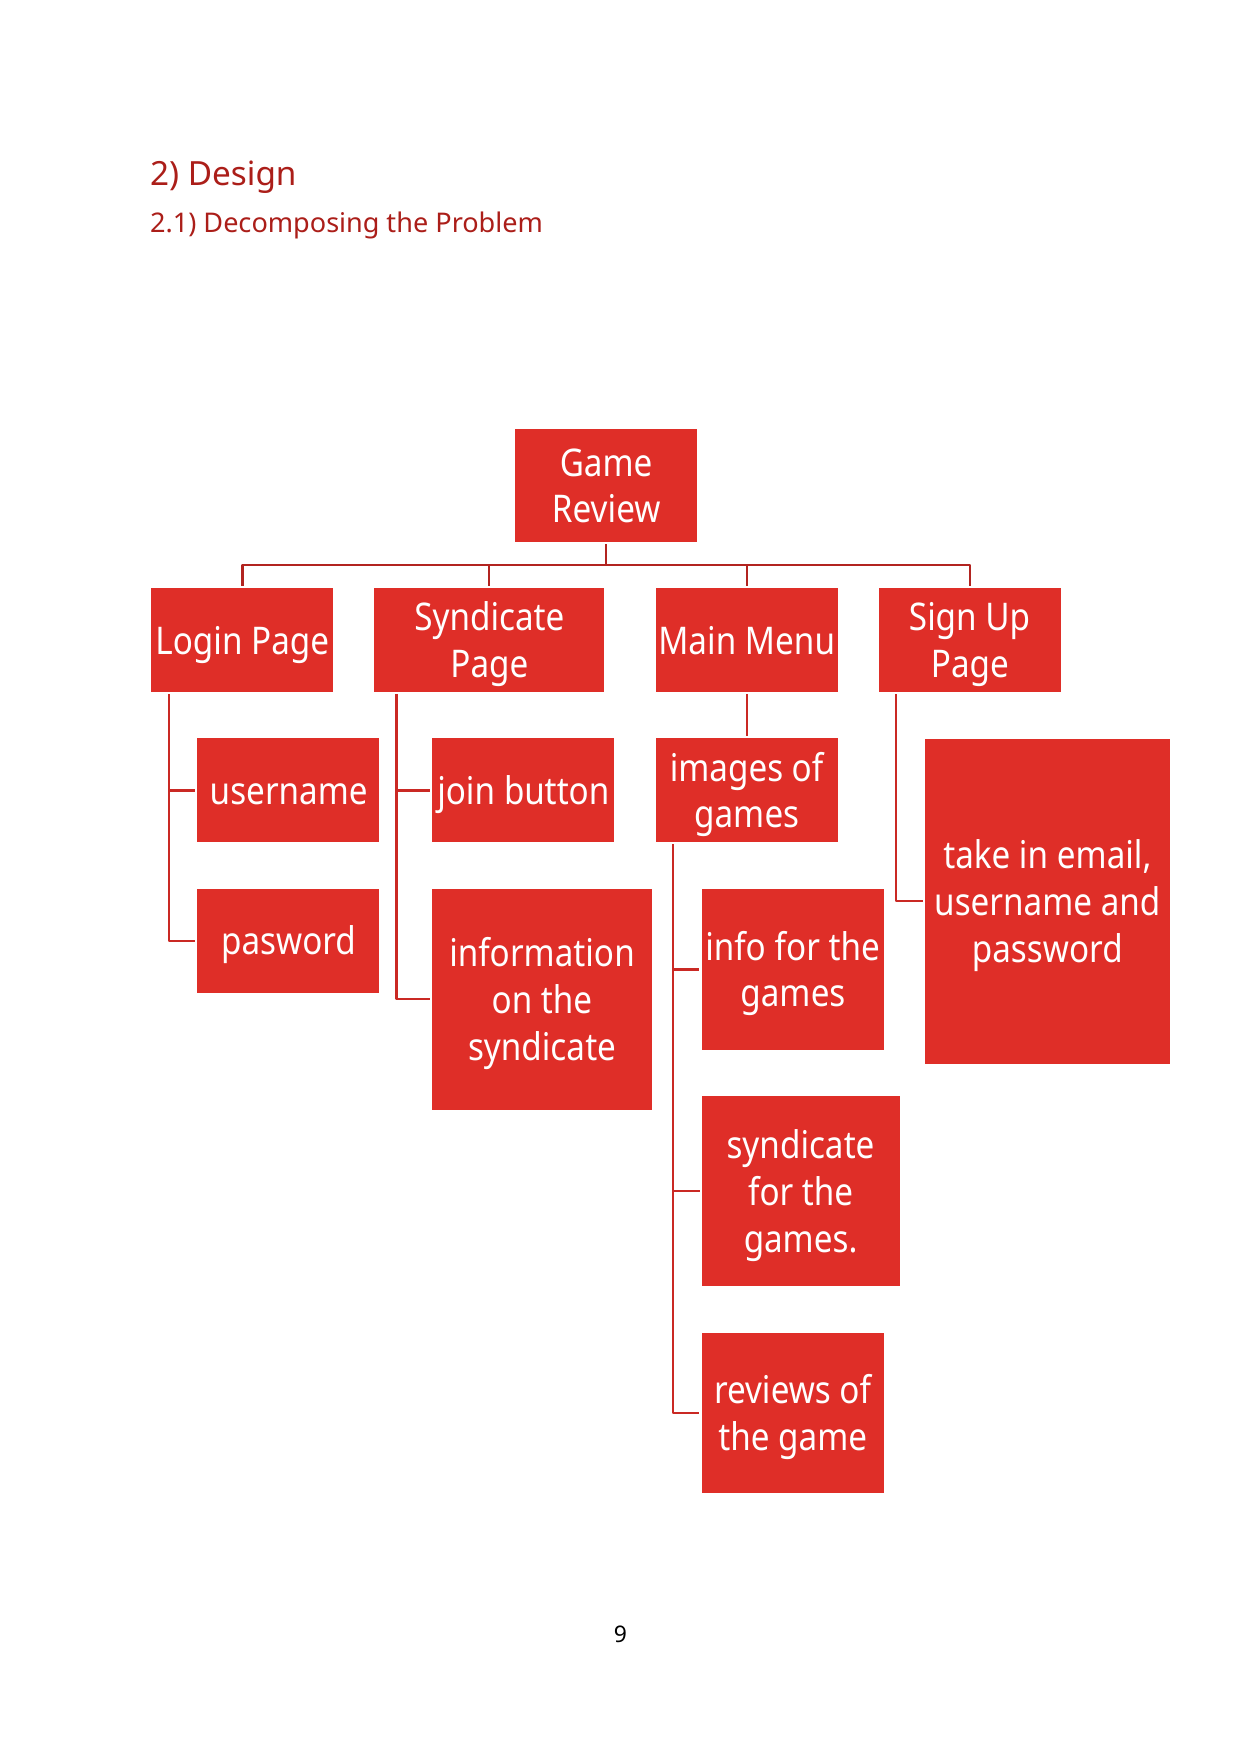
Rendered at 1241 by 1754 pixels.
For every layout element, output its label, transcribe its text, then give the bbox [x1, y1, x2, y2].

subtitle 2.1) Decomposing the Problem [150, 203, 1090, 240]
subtitle 2) Design [150, 150, 1090, 195]
